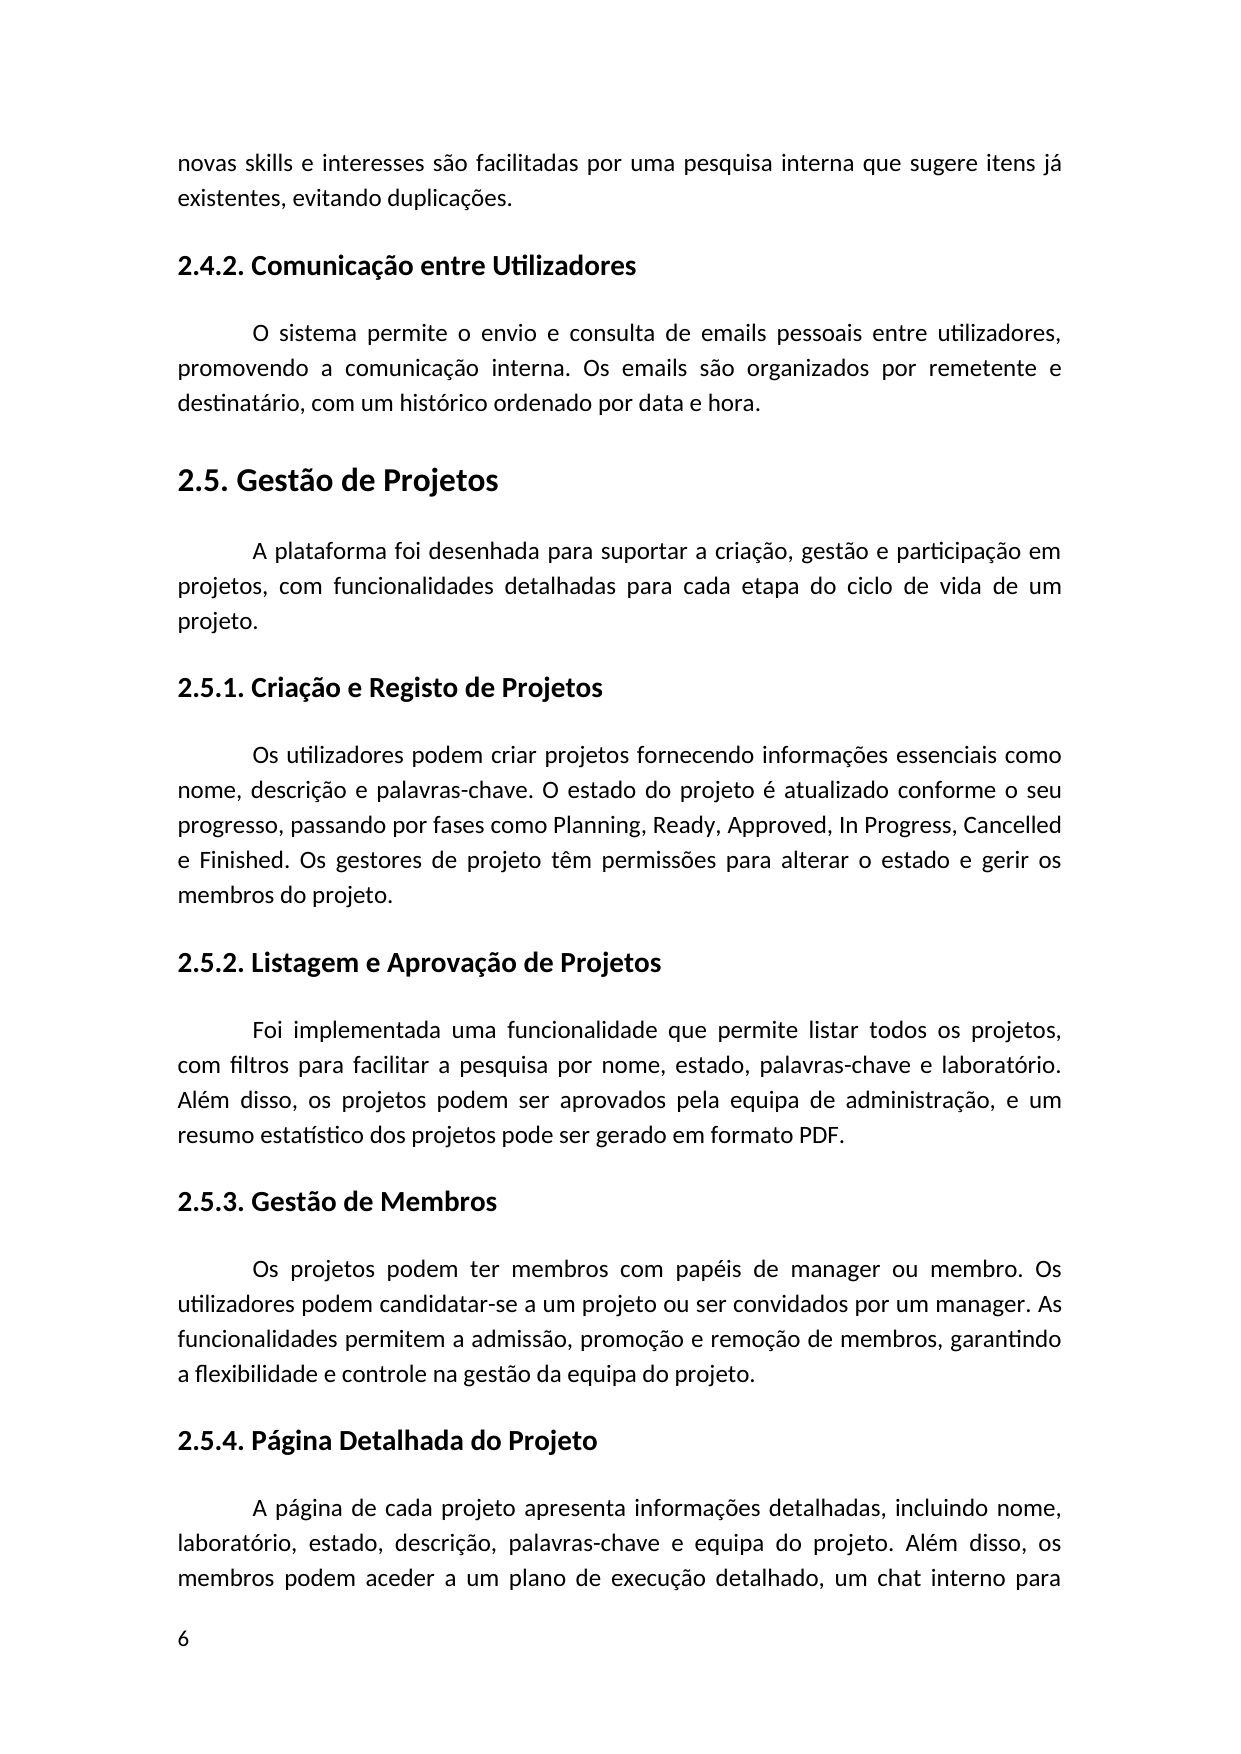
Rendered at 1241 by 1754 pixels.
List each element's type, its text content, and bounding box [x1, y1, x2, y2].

subtitle 2.4.2. Comunicação entre Utilizadores [177, 247, 1063, 282]
subtitle 2.5.4. Página Detalhada do Projeto [177, 1422, 1063, 1458]
subtitle 2.5.1. Criação e Registo de Projetos [177, 669, 1063, 705]
text Os utilizadores podem criar projetos fornecendo informações essenciais como nome, descrição e palavras-chave. O estado do projeto é atualizado conforme o seu progresso, passando por fases como Planning, Ready, Approved, In Progress, Cancelled e Finished. Os gestores de projeto têm permissões para alterar o estado e gerir os membros do projeto. [177, 739, 1063, 910]
subtitle 2.5. Gestão de Projetos [177, 459, 1063, 500]
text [177, 1492, 1063, 1593]
text Foi implementada uma funcionalidade que permite listar todos os projetos, com filtros para facilitar a pesquisa por nome, estado, palavras-chave e laboratório. Além disso, os projetos podem ser aprovados pela equipa de administração, e um resumo estatístico dos projetos pode ser gerado em formato PDF. [177, 1014, 1063, 1149]
text Os projetos podem ter membros com papéis de manager ou membro. Os utilizadores podem candidatar-se a um projeto ou ser convidados por um manager. As funcionalidades permitem a admissão, promoção e remoção de membros, garantindo a flexibilidade e controle na gestão da equipa do projeto. [177, 1253, 1063, 1389]
text A plataforma foi desenhada para suportar a criação, gestão e participação em projetos, com funcionalidades detalhadas para cada etapa do ciclo de vida de um projeto. [177, 535, 1063, 636]
subtitle 2.5.3. Gestão de Membros [177, 1183, 1063, 1219]
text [177, 148, 1063, 213]
subtitle 2.5.2. Listagem e Aprovação de Projetos [177, 944, 1063, 979]
text O sistema permite o envio e consulta de emails pessoais entre utilizadores, promovendo a comunicação interna. Os emails são organizados por remetente e destinatário, com um histórico ordenado por data e hora. [177, 317, 1063, 417]
